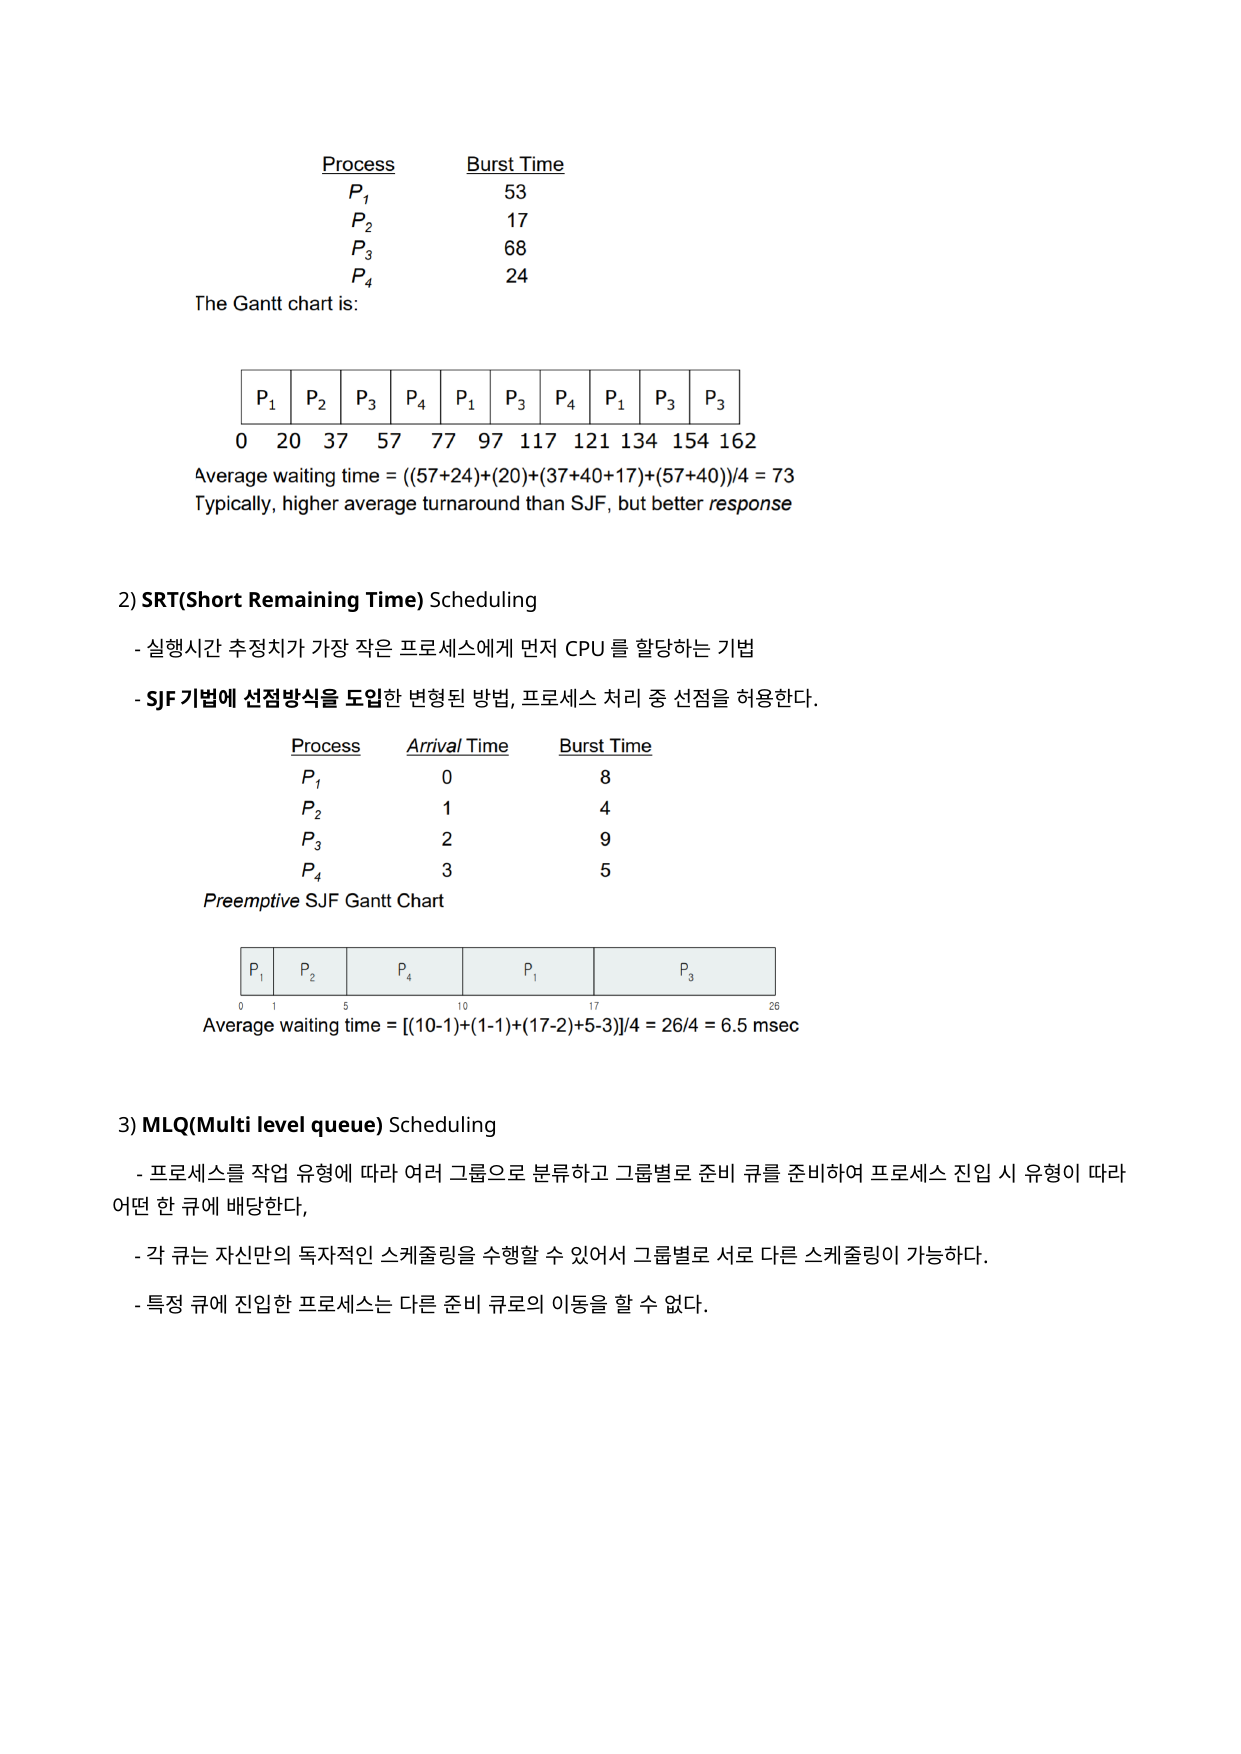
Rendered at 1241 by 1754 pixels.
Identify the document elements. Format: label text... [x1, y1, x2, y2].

text - 각 큐는 자신만의 독자적인 스케줄링을 수행할 수 있어서 그룹별로 서로 다른 스케줄링이 가능하다. [112, 1239, 1128, 1270]
text 3) MLQ(Multi level queue) Scheduling [112, 1110, 1128, 1138]
text 2) SRT(Short Remaining Time) Scheduling [112, 585, 1128, 613]
text - SJF기법에 선점방식을 도입한 변형된 방법, 프로세스 처리 중 선점을 허용한다. [112, 682, 1128, 712]
picture [195, 731, 805, 1044]
picture [195, 150, 798, 519]
text - 특정 큐에 진입한 프로세스는 다른 준비 큐로의 이동을 할 수 없다. [112, 1289, 1128, 1319]
text - 실행시간 추정치가 가장 작은 프로세스에게 먼저 CPU를 할당하는 기법 [112, 632, 1128, 663]
text - 프로세스를 작업 유형에 따라 여러 그룹으로 분류하고 그룹별로 준비 큐를 준비하여 프로세스 진입 시 유형이 따라 어떤 한 큐에 배당한다, [112, 1157, 1128, 1220]
